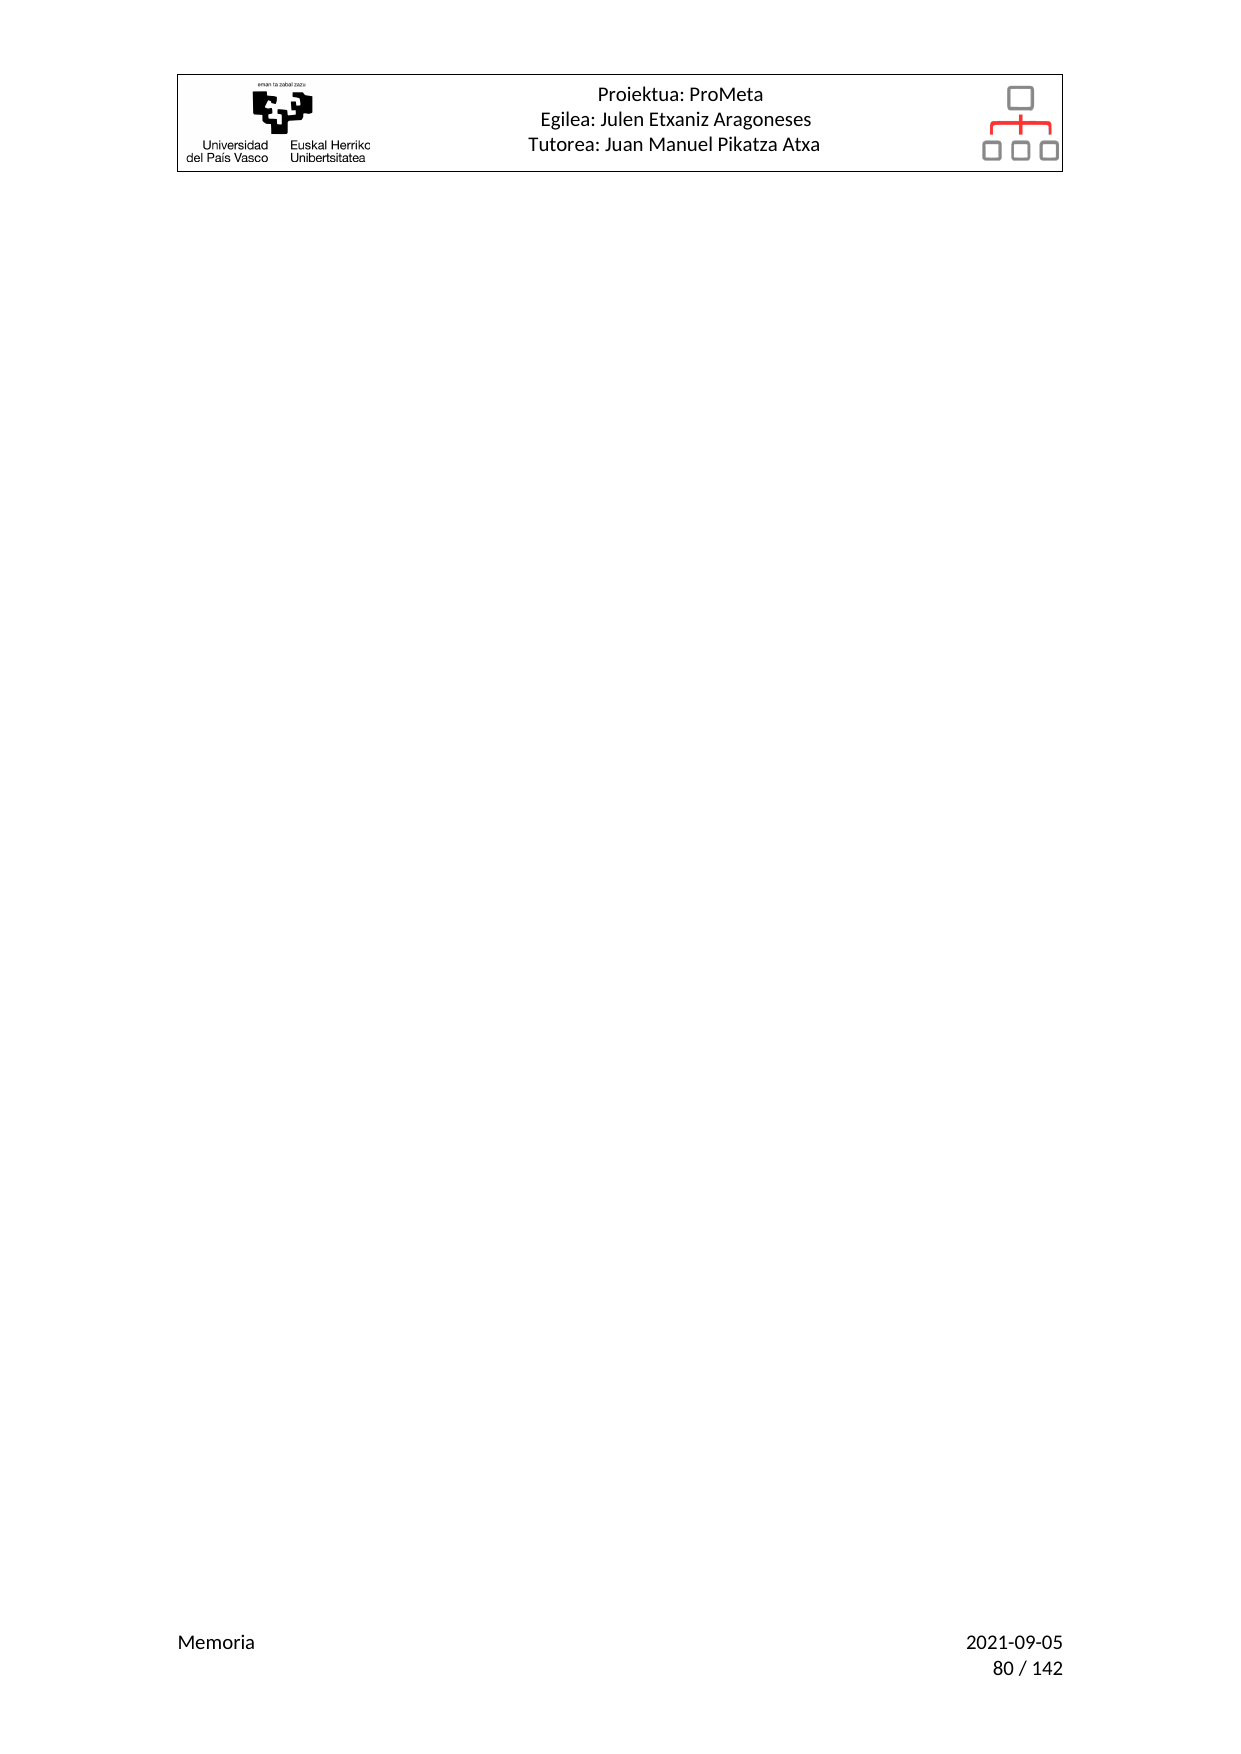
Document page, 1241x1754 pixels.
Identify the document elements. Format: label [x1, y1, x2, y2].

picture [182, 81, 370, 162]
picture [978, 80, 1060, 162]
